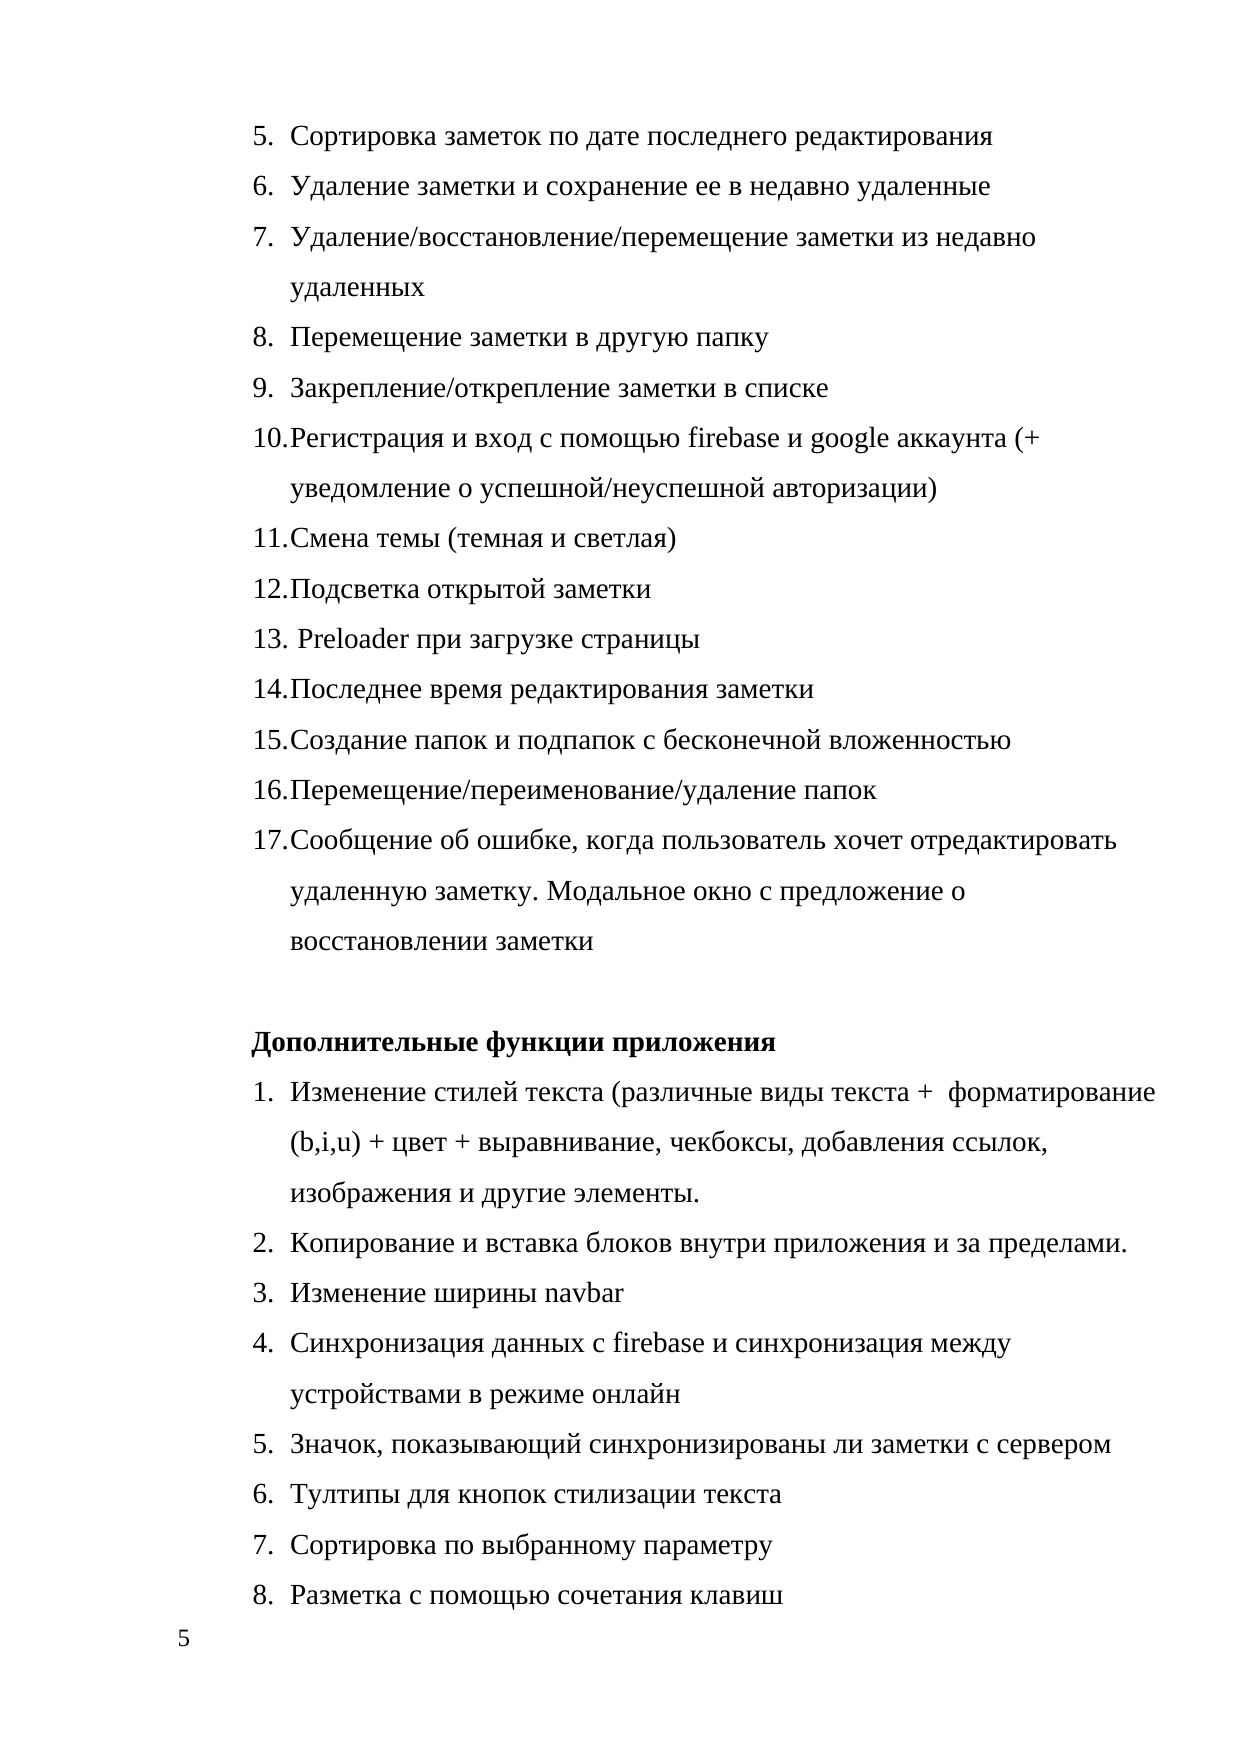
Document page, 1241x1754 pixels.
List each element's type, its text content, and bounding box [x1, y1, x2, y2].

list Создание папок и подпапок с бесконечной вложенностью [252, 722, 1161, 755]
list Копирование и вставка блоков внутри приложения и за пределами. [252, 1225, 1161, 1258]
list Подсветка открытой заметки [252, 571, 1161, 604]
list Значок, показывающий синхронизированы ли заметки с сервером [252, 1426, 1161, 1460]
list Изменение ширины navbar [252, 1275, 1161, 1309]
list Закрепление/открепление заметки в списке [252, 370, 1161, 403]
list Смена темы (темная и светлая) [252, 521, 1161, 554]
list Preloader при загрузке страницы [252, 621, 1161, 655]
subtitle Дополнительные функции приложения [177, 1024, 1181, 1057]
list Тултипы для кнопок стилизации текста [252, 1477, 1161, 1510]
list Перемещение заметки в другую папку [252, 319, 1161, 353]
list Регистрация и вход с помощью firebase и google аккаунта (+ уведомление о успешной/неуспешной авторизации) [252, 420, 1161, 504]
list Удаление/восстановление/перемещение заметки из недавно удаленных [252, 219, 1161, 303]
list Последнее время редактирования заметки [252, 672, 1161, 705]
list Удаление заметки и сохранение ее в недавно удаленные [252, 168, 1161, 202]
list Перемещение/переименование/удаление папок [252, 772, 1161, 806]
list Сообщение об ошибке, когда пользователь хочет отредактировать удаленную заметку. Модальное окно с предложение о восстановлении заметки [252, 822, 1161, 957]
list Изменение стилей текста (различные виды текста + форматирование (b,i,u) + цвет + выравнивание, чекбоксы, добавления ссылок, изображения и другие элементы. [252, 1074, 1161, 1208]
list Синхронизация данных с firebase и синхронизация между устройствами в режиме онлайн [252, 1326, 1161, 1409]
list Разметка с помощью сочетания клавиш [252, 1577, 1161, 1611]
list Сортировка заметок по дате последнего редактирования [252, 118, 1161, 152]
list Сортировка по выбранному параметру [252, 1527, 1161, 1560]
